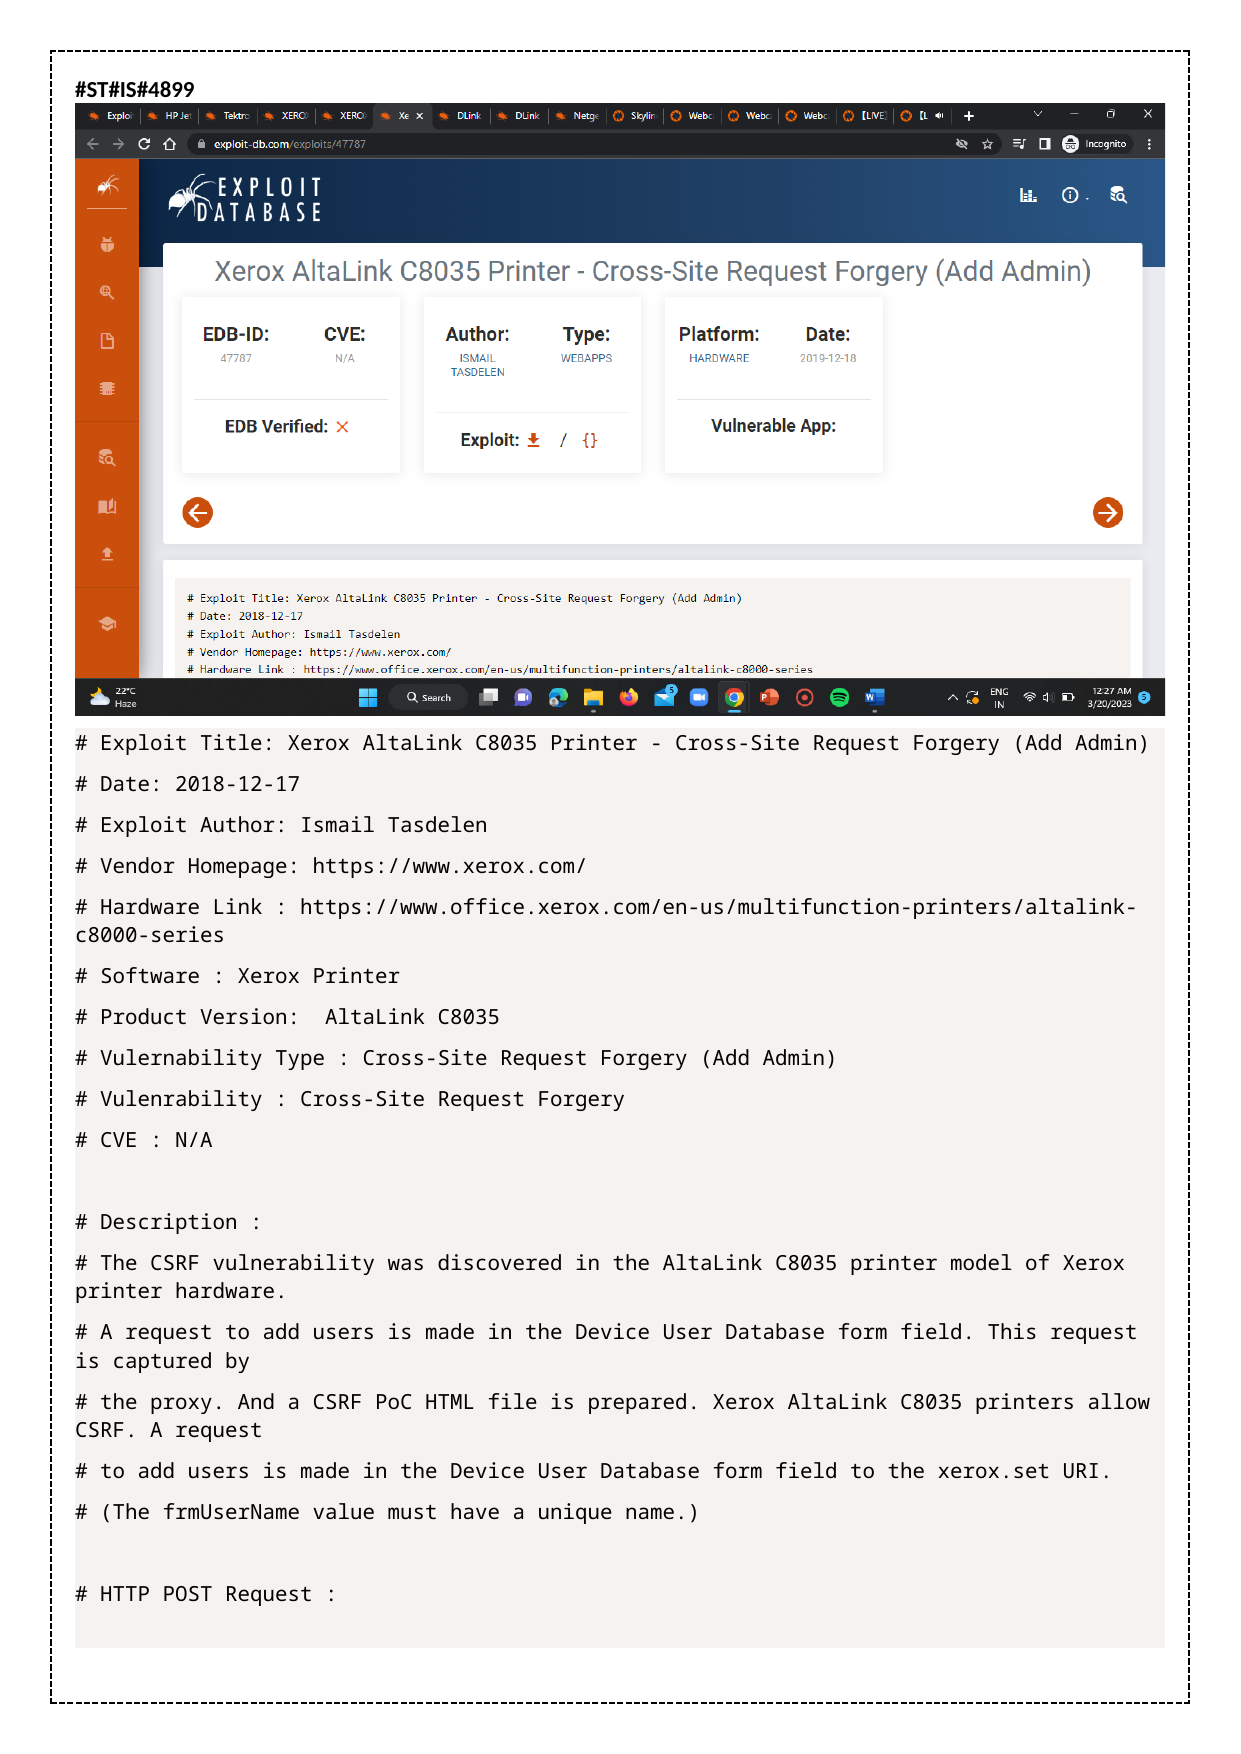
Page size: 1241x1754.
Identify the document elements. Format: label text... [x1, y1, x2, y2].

text # to add users is made in the Device User Database form field to the xerox.set URI. [75, 1456, 1165, 1485]
text # Software : Xerox Printer [75, 962, 1165, 990]
text # Product Version: AltaLink C8035 [75, 1002, 1165, 1031]
text # CVE : N/A [75, 1125, 1165, 1154]
text # Description : [75, 1207, 1165, 1236]
text # Vulenrability : Cross-Site Request Forgery [75, 1084, 1165, 1113]
text # (The frmUserName value must have a unique name.) [75, 1497, 1165, 1526]
text # the proxy. And a CSRF PoC HTML file is prepared. Xerox AltaLink C8035 printers allow CSRF. A request [75, 1387, 1165, 1444]
text # HTTP POST Request : [75, 1579, 1165, 1607]
text # A request to add users is made in the Device User Database form field. This request is captured by [75, 1317, 1165, 1374]
text # Vendor Homepage: https://www.xerox.com/ [75, 851, 1165, 880]
picture [75, 103, 1166, 716]
text # Date: 2018-12-17 [75, 769, 1165, 798]
text # Vulernability Type : Cross-Site Request Forgery (Add Admin) [75, 1043, 1165, 1072]
text # Exploit Author: Ismail Tasdelen [75, 810, 1165, 839]
text # Exploit Title: Xerox AltaLink C8035 Printer - Cross-Site Request Forgery (Add Admin) [75, 728, 1165, 757]
text # Hardware Link : https://www.office.xerox.com/en-us/multifunction-printers/altalink-c8000-series [75, 892, 1165, 949]
text # The CSRF vulnerability was discovered in the AltaLink C8035 printer model of Xerox printer hardware. [75, 1248, 1165, 1305]
